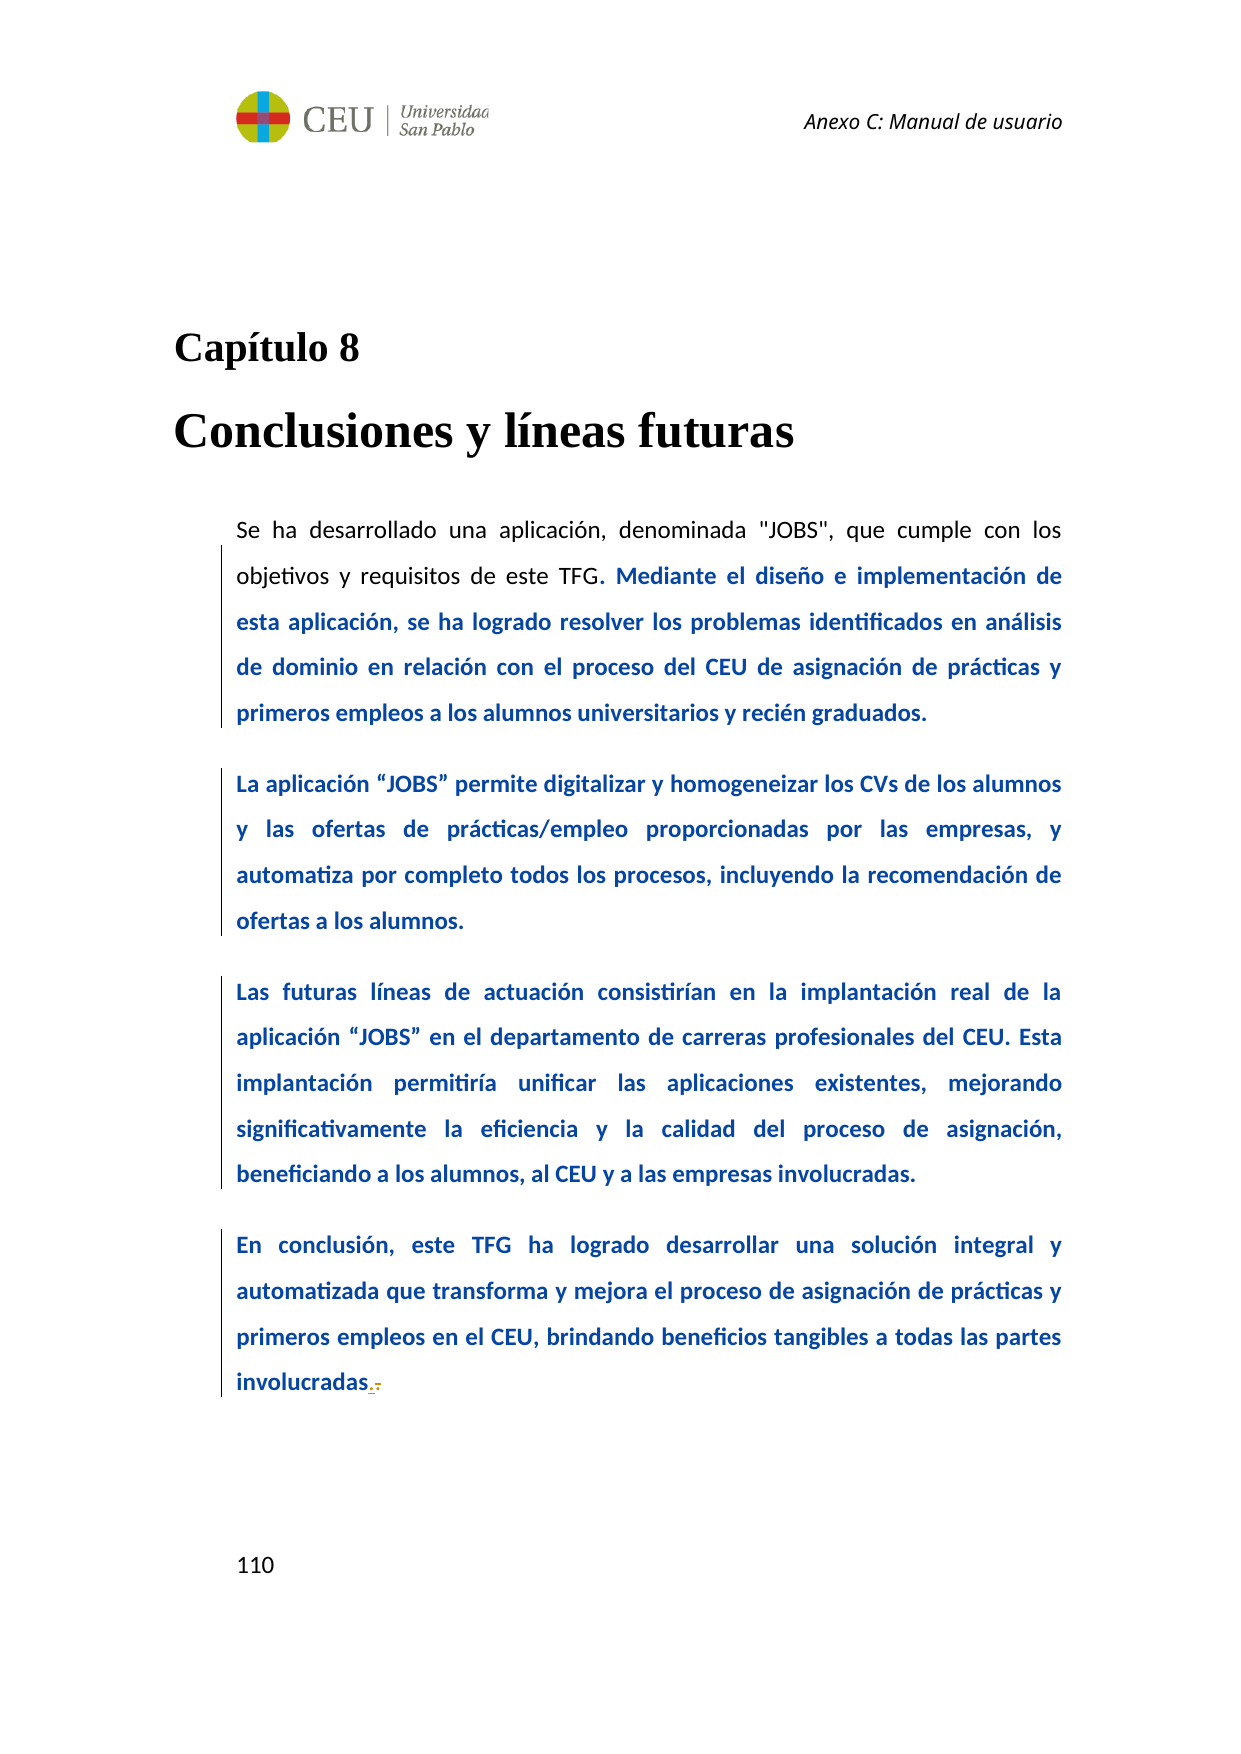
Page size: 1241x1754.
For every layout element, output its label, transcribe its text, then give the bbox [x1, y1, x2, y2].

text Las futuras líneas de actuación consistirían en la implantación real de la aplicación “JOBS” en el departamento de carreras profesionales del CEU. Esta implantación permitiría unificar las aplicaciones existentes, mejorando significativamente la eficiencia y la calidad del proceso de asignación, beneficiando a los alumnos, al CEU y a las empresas involucradas. [236, 976, 1063, 1189]
subtitle Conclusiones y líneas futuras [173, 315, 1061, 459]
text La aplicación “JOBS” permite digitalizar y homogeneizar los CVs de los alumnos y las ofertas de prácticas/empleo proporcionadas por las empresas, y automatiza por completo todos los procesos, incluyendo la recomendación de ofertas a los alumnos. [236, 768, 1063, 936]
picture [235, 89, 489, 143]
text En conclusión, este TFG ha logrado desarrollar una solución integral y automatizada que transforma y mejora el proceso de asignación de prácticas y primeros empleos en el CEU, brindando beneficios tangibles a todas las partes involucradas [236, 1229, 1063, 1397]
text Se ha desarrollado una aplicación, denominada "JOBS", que cumple con los objetivos de este TFG. Mediante el diseño e implementación de esta aplicación, se ha logrado resolver los problemas identificados en análisis de dominio en relación con el proceso del CEU de asignación de prácticas y primeros empleos a los alumnos universitarios y recién graduados. [236, 290, 1063, 728]
